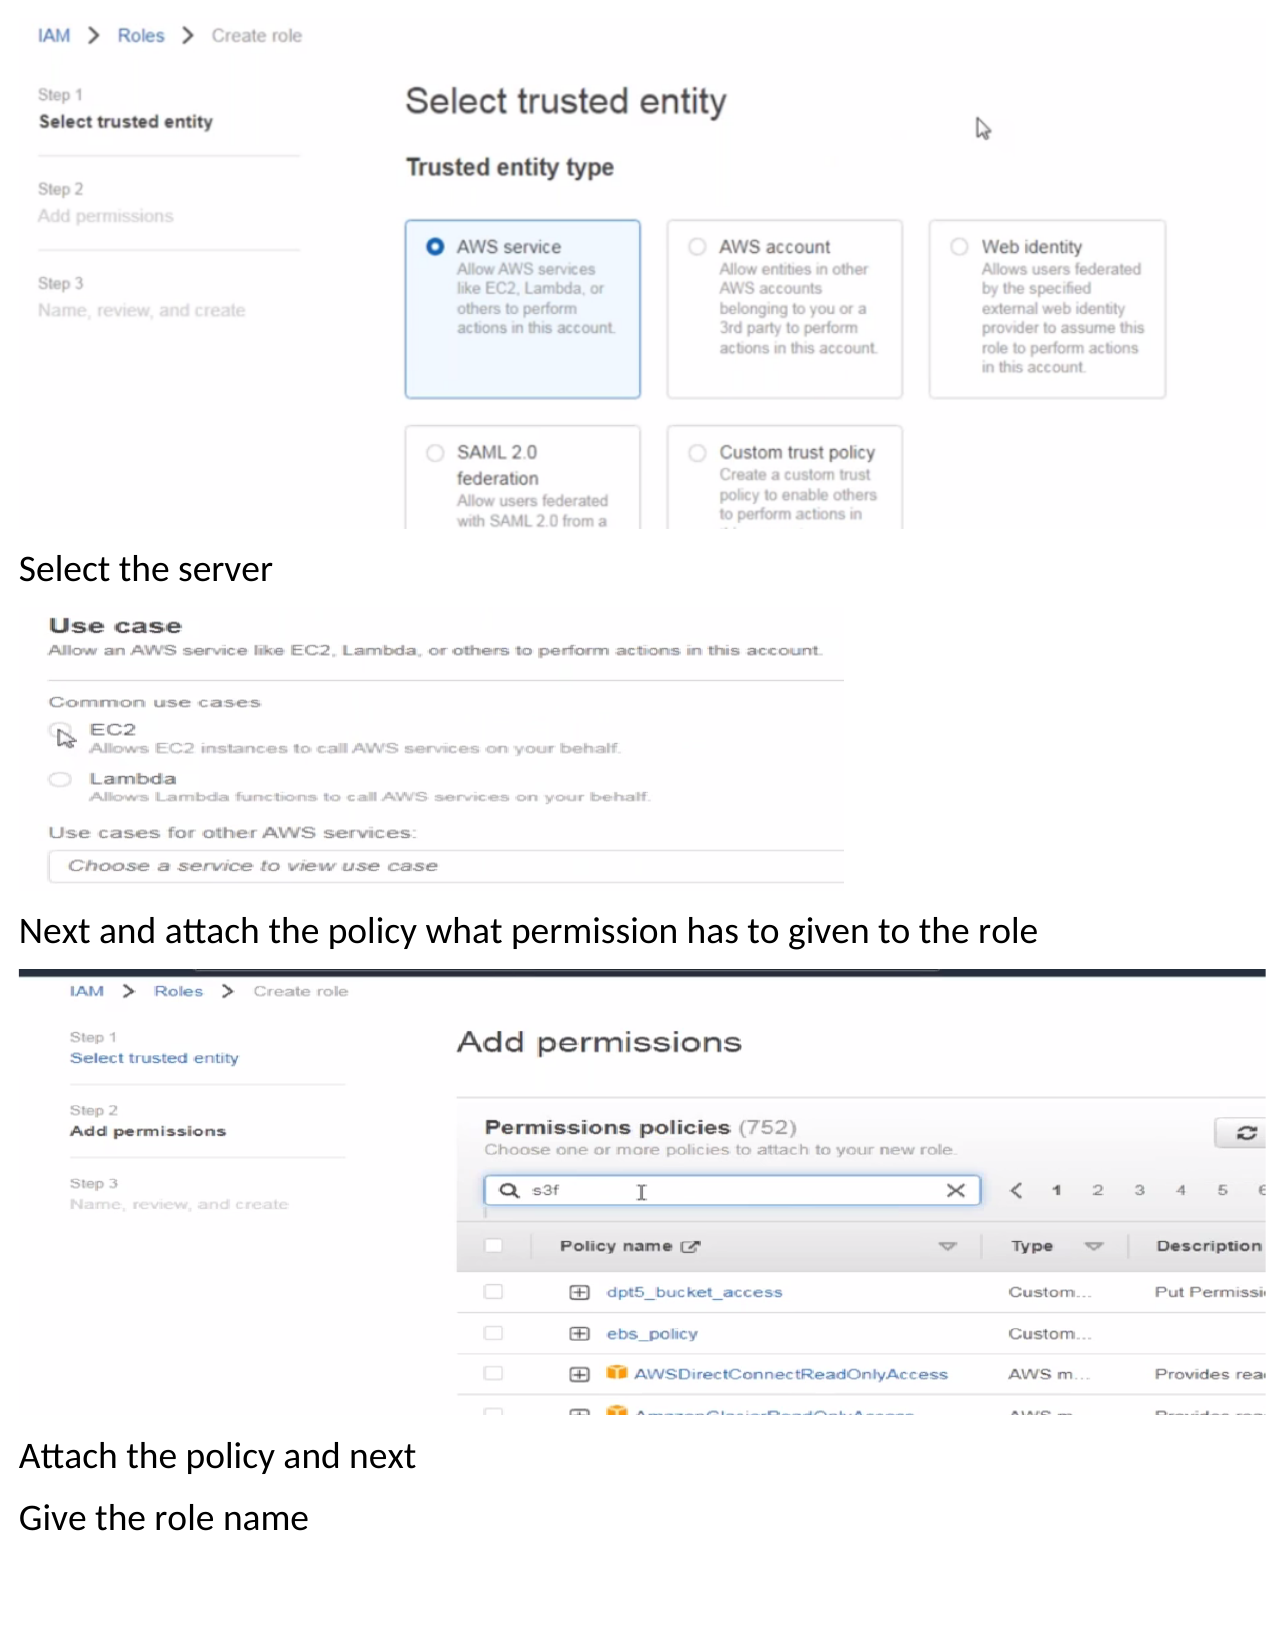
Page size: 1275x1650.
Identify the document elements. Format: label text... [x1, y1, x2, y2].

text Give the role name [19, 1494, 1266, 1540]
picture [18, 607, 844, 891]
picture [18, 969, 1266, 1415]
text Select the server [19, 545, 1266, 591]
picture [18, 18, 1266, 529]
text Attach the policy and next [19, 1432, 1266, 1477]
text Next and attach the policy what permission has to given to the role [19, 907, 1266, 953]
